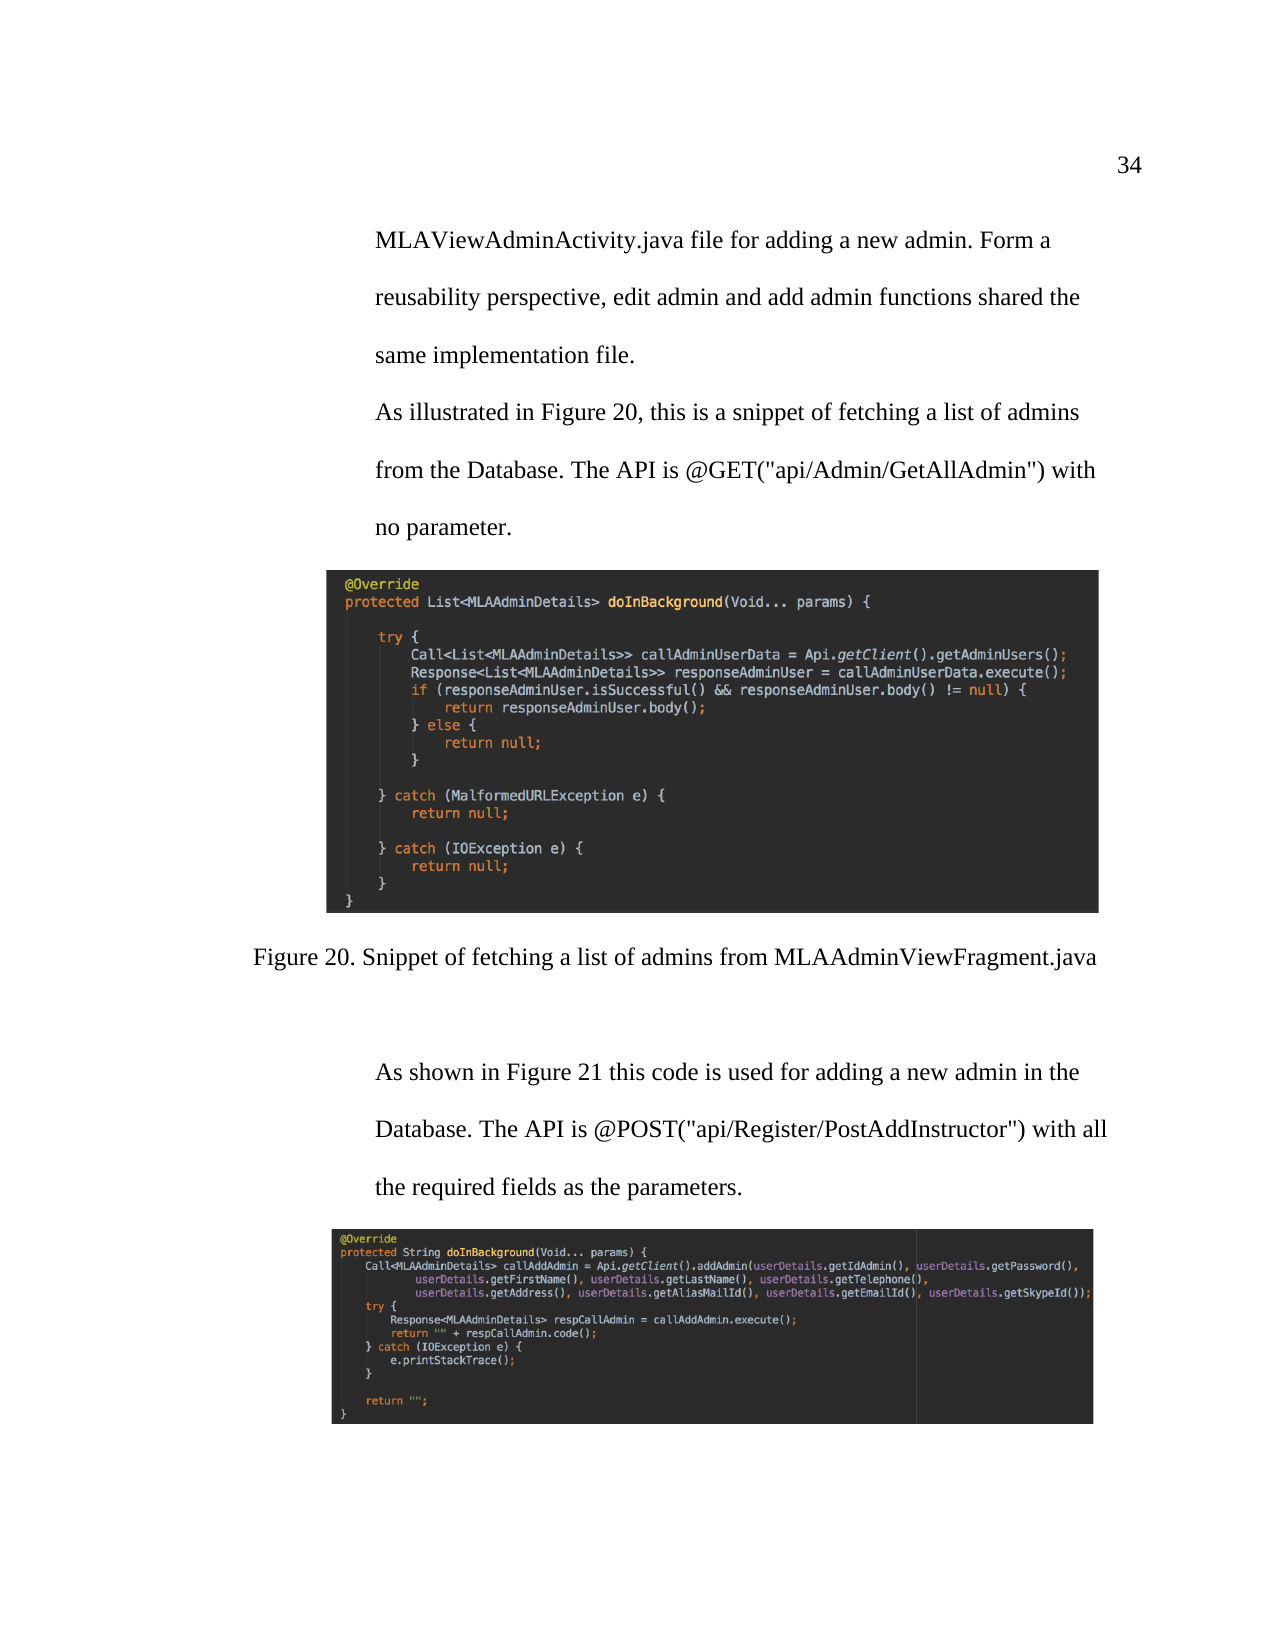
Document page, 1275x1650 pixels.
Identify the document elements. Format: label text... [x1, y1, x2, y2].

picture [331, 1229, 1094, 1424]
picture [326, 570, 1099, 913]
text As illustrated in Figure 20, this is a snippet of fetching a list of admins from the Database. The API is @GET("api/Admin/GetAllAdmin") with no parameter. [375, 397, 1125, 541]
text As shown in Figure 21 this code is used for adding a new admin in the Database. The API is @POST("api/Register/PostAddInstructor") with all the required fields as the parameters. [375, 1057, 1125, 1200]
text Figure 20. Snippet of fetching a list of admins from MLAAdminViewFragment.java [225, 942, 1125, 970]
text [375, 225, 1125, 369]
